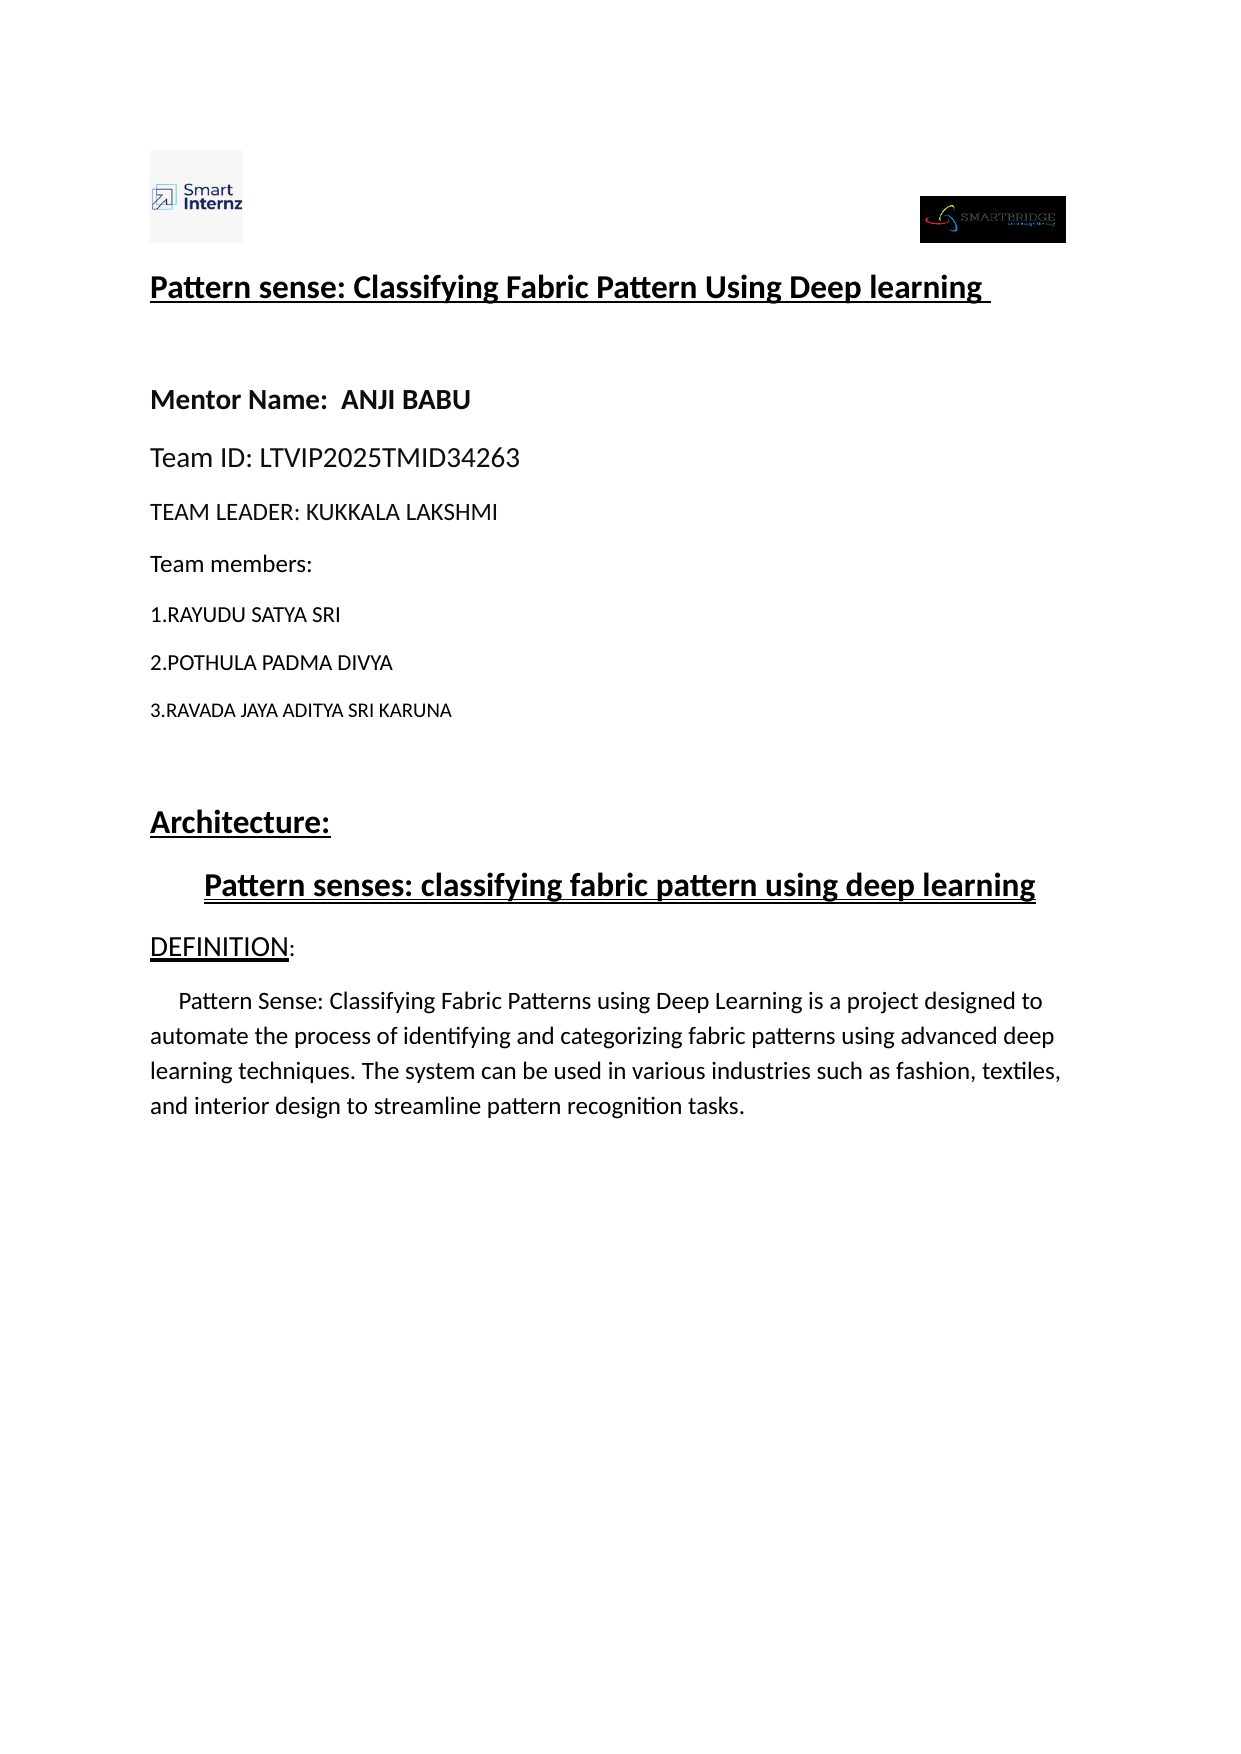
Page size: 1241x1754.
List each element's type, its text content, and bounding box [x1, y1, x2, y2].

text 2.POTHULA PADMA DIVYA [150, 648, 1090, 677]
text Pattern Sense: Classifying Fabric Patterns using Deep Learning is a project designed to automate the process of identifying and categorizing fabric patterns using advanced deep learning techniques. The system can be used in various industries such as fashion, textiles, and interior design to streamline pattern recognition tasks. [150, 985, 1090, 1121]
text 3.RAVADA JAYA ADITYA SRI KARUNA [150, 697, 1090, 723]
text Pattern sense: Classifying Fabric Pattern Using Deep learning [150, 266, 1090, 307]
text DEFINITION: [150, 928, 1090, 963]
text TEAM LEADER: KUKKALA LAKSHMI [150, 496, 1090, 527]
text Team members: [150, 548, 1090, 578]
text Architecture: [150, 801, 1090, 842]
text Team ID: LTVIP2025TMID34263 [150, 439, 1090, 474]
text Pattern senses: classifying fabric pattern using deep learning [150, 864, 1090, 905]
text 1.RAYUDU SATYA SRI [150, 600, 1090, 628]
picture [150, 150, 243, 243]
picture [920, 196, 1066, 243]
text Mentor Name: ANJI BABU [150, 381, 1090, 417]
